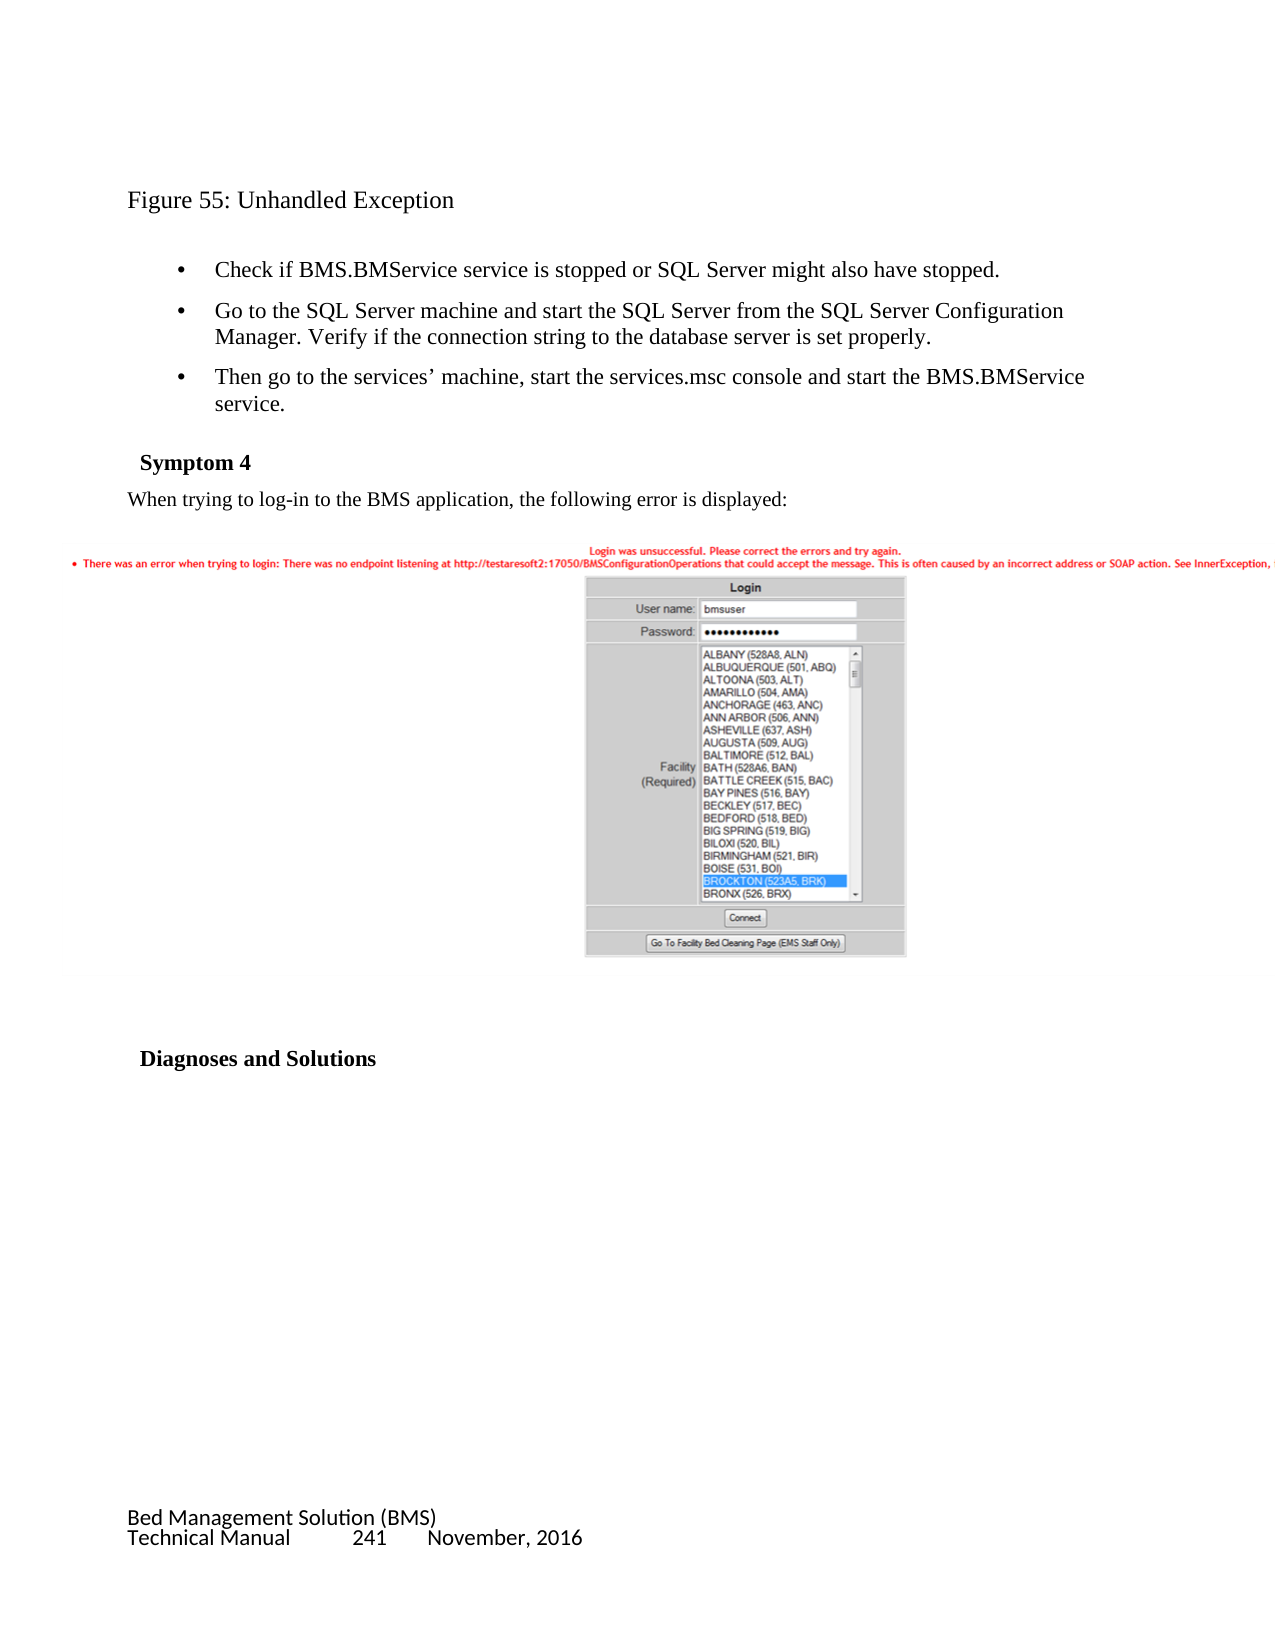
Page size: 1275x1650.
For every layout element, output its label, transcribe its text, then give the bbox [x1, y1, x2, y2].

list Go to the SQL Server machine and start the SQL Server from the SQL Server Configuration Manager. Verify if the connection string to the database server is set properly. [177, 297, 1103, 349]
text When trying to log-in to the BMS application, the following error is displayed: [127, 487, 1148, 511]
list Then go to the services’ machine, start the services.msc console and start the BMS.BMService service. [177, 363, 1148, 416]
picture [60, 541, 1275, 978]
subtitle Symptom 4 [139, 449, 1148, 476]
text Figure : Unhandled Exception [127, 185, 1148, 213]
list Check if BMS.BMService service is stopped or SQL Server might also have stopped. [177, 256, 1148, 283]
subtitle Diagnoses and Solutions [139, 1045, 1148, 1071]
